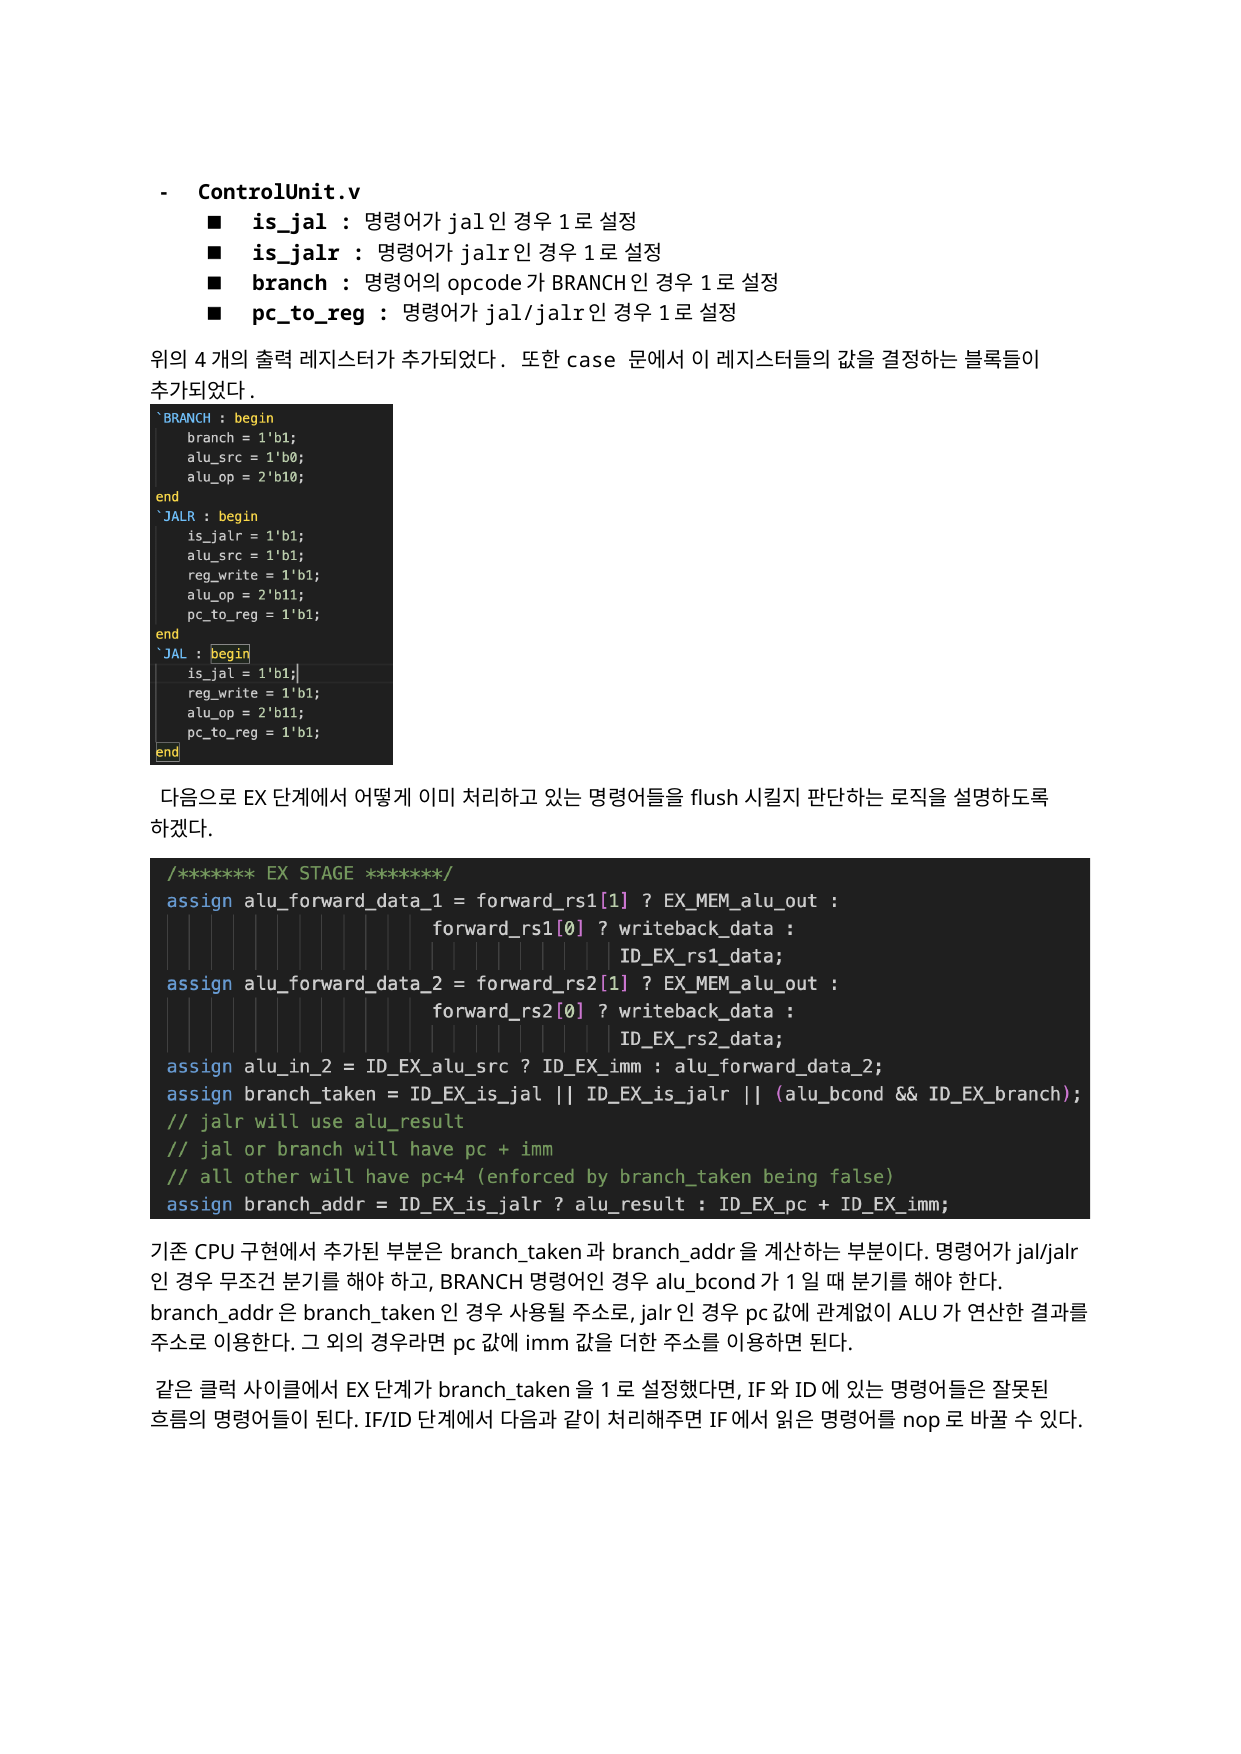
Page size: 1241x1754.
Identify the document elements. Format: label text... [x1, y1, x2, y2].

picture [150, 858, 1091, 1219]
list pc_to_reg : 명령어가 jal/jalr인 경우 1로 설정 [206, 297, 1090, 327]
list ControlUnit.v [160, 177, 1090, 206]
list branch : 명령어의 opcode가 BRANCH인 경우 1로 설정 [206, 266, 1090, 297]
list is_jal : 명령어가 jal인 경우 1로 설정 [206, 206, 1090, 236]
picture [150, 404, 393, 765]
text 다음으로 EX 단계에서 어떻게 이미 처리하고 있는 명령어들을 flush 시킬지 판단하는 로직을 설명하도록 하겠다. [150, 782, 1090, 842]
text 같은 클럭 사이클에서 EX 단계가 branch_taken을 1로 설정했다면, IF와 ID에 있는 명령어들은 잘못된 흐름의 명령어들이 된다. IF/ID 단계에서 다음과 같이 처리해주면 IF에서 읽은 명령어를 nop로 바꿀 수 있다. [150, 1373, 1090, 1434]
text 위의 4개의 출력 레지스터가 추가되었다. 또한 case 문에서 이 레지스터들의 값을 결정하는 블록들이 추가되었다. [150, 343, 1090, 765]
text 기존 CPU 구현에서 추가된 부분은 branch_taken과 branch_addr을 계산하는 부분이다. 명령어가 jal/jalr 인 경우 무조건 분기를 해야 하고, BRANCH 명령어인 경우 alu_bcond가 1일 때 분기를 해야 한다. branch_addr은 branch_taken인 경우 사용될 주소로, jalr인 경우 pc값에 관계없이 ALU가 연산한 결과를 주소로 이용한다. 그 외의 경우라면 pc 값에 imm 값을 더한 주소를 이용하면 된다. [150, 1235, 1090, 1356]
list is_jalr : 명령어가 jalr인 경우 1로 설정 [206, 236, 1090, 266]
